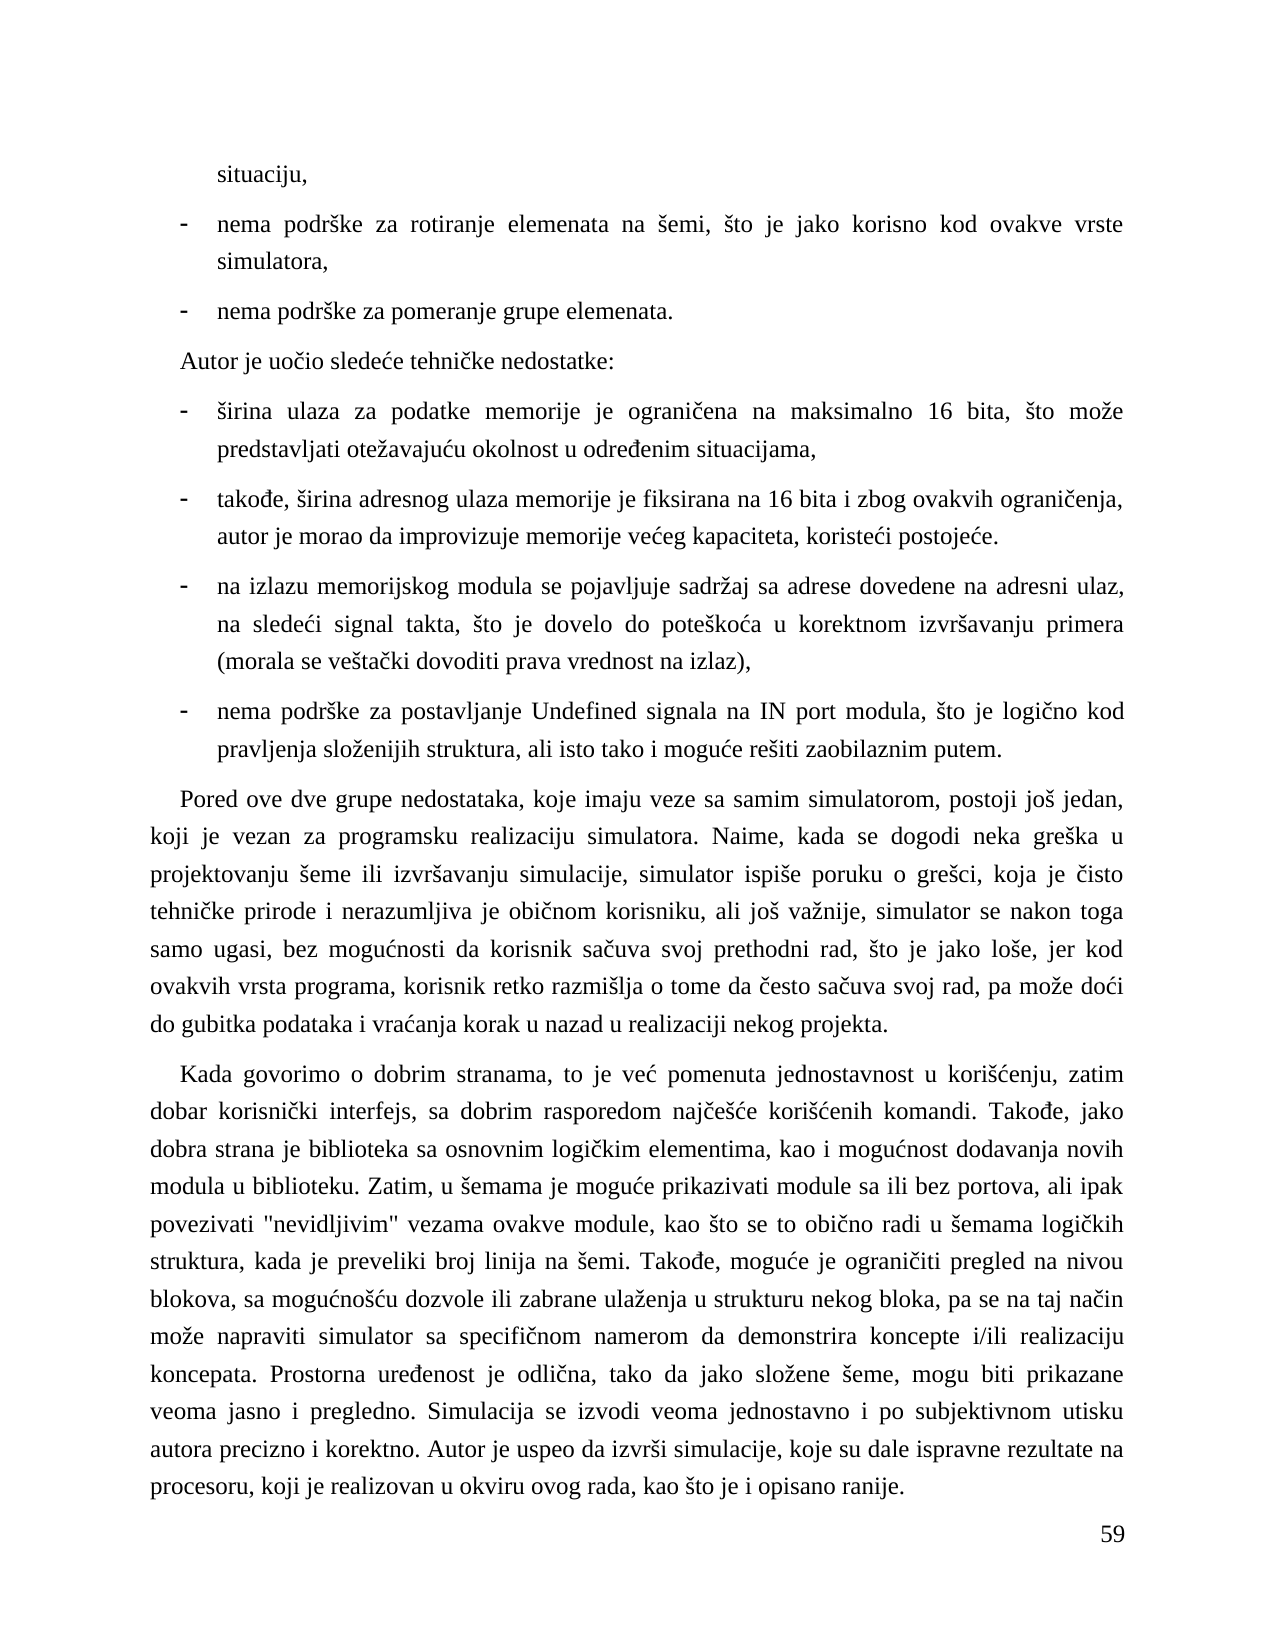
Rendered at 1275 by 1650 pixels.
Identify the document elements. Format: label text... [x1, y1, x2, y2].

list nema podrške za pomeranje grupe elemenata. [179, 287, 1125, 325]
text Autor je uočio sledeće tehničke nedostatke: [150, 337, 1125, 375]
list na izlazu memorijskog modula se pojavljuje sadržaj sa adrese dovedene na adresni ulaz, na sledeći signal takta, što je dovelo do poteškoća u korektnom izvršavanju primera (morala se veštački dovoditi prava vrednost na izlaz), [179, 562, 1125, 675]
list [179, 150, 1125, 187]
text Pored ove dve grupe nedostataka, koje imaju veze sa samim simulatorom, postoji još jedan, koji je vezan za programsku realizaciju simulatora. Naime, kada se dogodi neka greška u projektovanju šeme ili izvršavanju simulacije, simulator ispiše poruku o grešci, koja je čisto tehničke prirode i nerazumljiva je običnom korisniku, ali još važnije, simulator se nakon toga samo ugasi, bez mogućnosti da korisnik sačuva svoj prethodni rad, što je jako loše, jer kod ovakvih vrsta programa, korisnik retko razmišlja o tome da često sačuva svoj rad, pa može doći do gubitka podataka i vraćanja korak u nazad u realizaciji nekog projekta. [150, 775, 1125, 1037]
list nema podrške za postavljanje Undefined signala na IN port modula, što je logično kod pravljenja složenijih struktura, ali isto tako i moguće rešiti zaobilaznim putem. [179, 687, 1125, 762]
text Kada govorimo o dobrim stranama, to je već pomenuta jednostavnost u korišćenju, zatim dobar korisnički interfejs, sa dobrim rasporedom najčešće korišćenih komandi. Takođe, jako dobra strana je biblioteka sa osnovnim logičkim elementima, kao i mogućnost dodavanja novih modula u biblioteku. Zatim, u šemama je moguće prikazivati module sa ili bez portova, ali ipak povezivati "nevidljivim" vezama ovakve module, kao što se to obično radi u šemama logičkih struktura, kada je preveliki broj linija na šemi. Takođe, moguće je ograničiti pregled na nivou blokova, sa mogućnošću dozvole ili zabrane ulaženja u strukturu nekog bloka, pa se na taj način može napraviti simulator sa specifičnom namerom da demonstrira koncepte i/ili realizaciju koncepata. Prostorna uređenost je odlična, tako da jako složene šeme, mogu biti prikazane veoma jasno i pregledno. Simulacija se izvodi veoma jednostavno i po subjektivnom utisku autora precizno i korektno. Autor je uspeo da izvrši simulacije, koje su dale ispravne rezultate na procesoru, koji je realizovan u okviru ovog rada, kao što je i opisano ranije. [150, 1050, 1125, 1500]
list nema podrške za rotiranje elemenata na šemi, što je jako korisno kod ovakve vrste simulatora, [179, 200, 1125, 275]
list takođe, širina adresnog ulaza memorije je fiksirana na 16 bita i zbog ovakvih ograničenja, autor je morao da improvizuje memorije većeg kapaciteta, koristeći postojeće. [179, 475, 1125, 550]
list širina ulaza za podatke memorije je ograničena na maksimalno 16 bita, što može predstavljati otežavajuću okolnost u određenim situacijama, [179, 387, 1125, 462]
